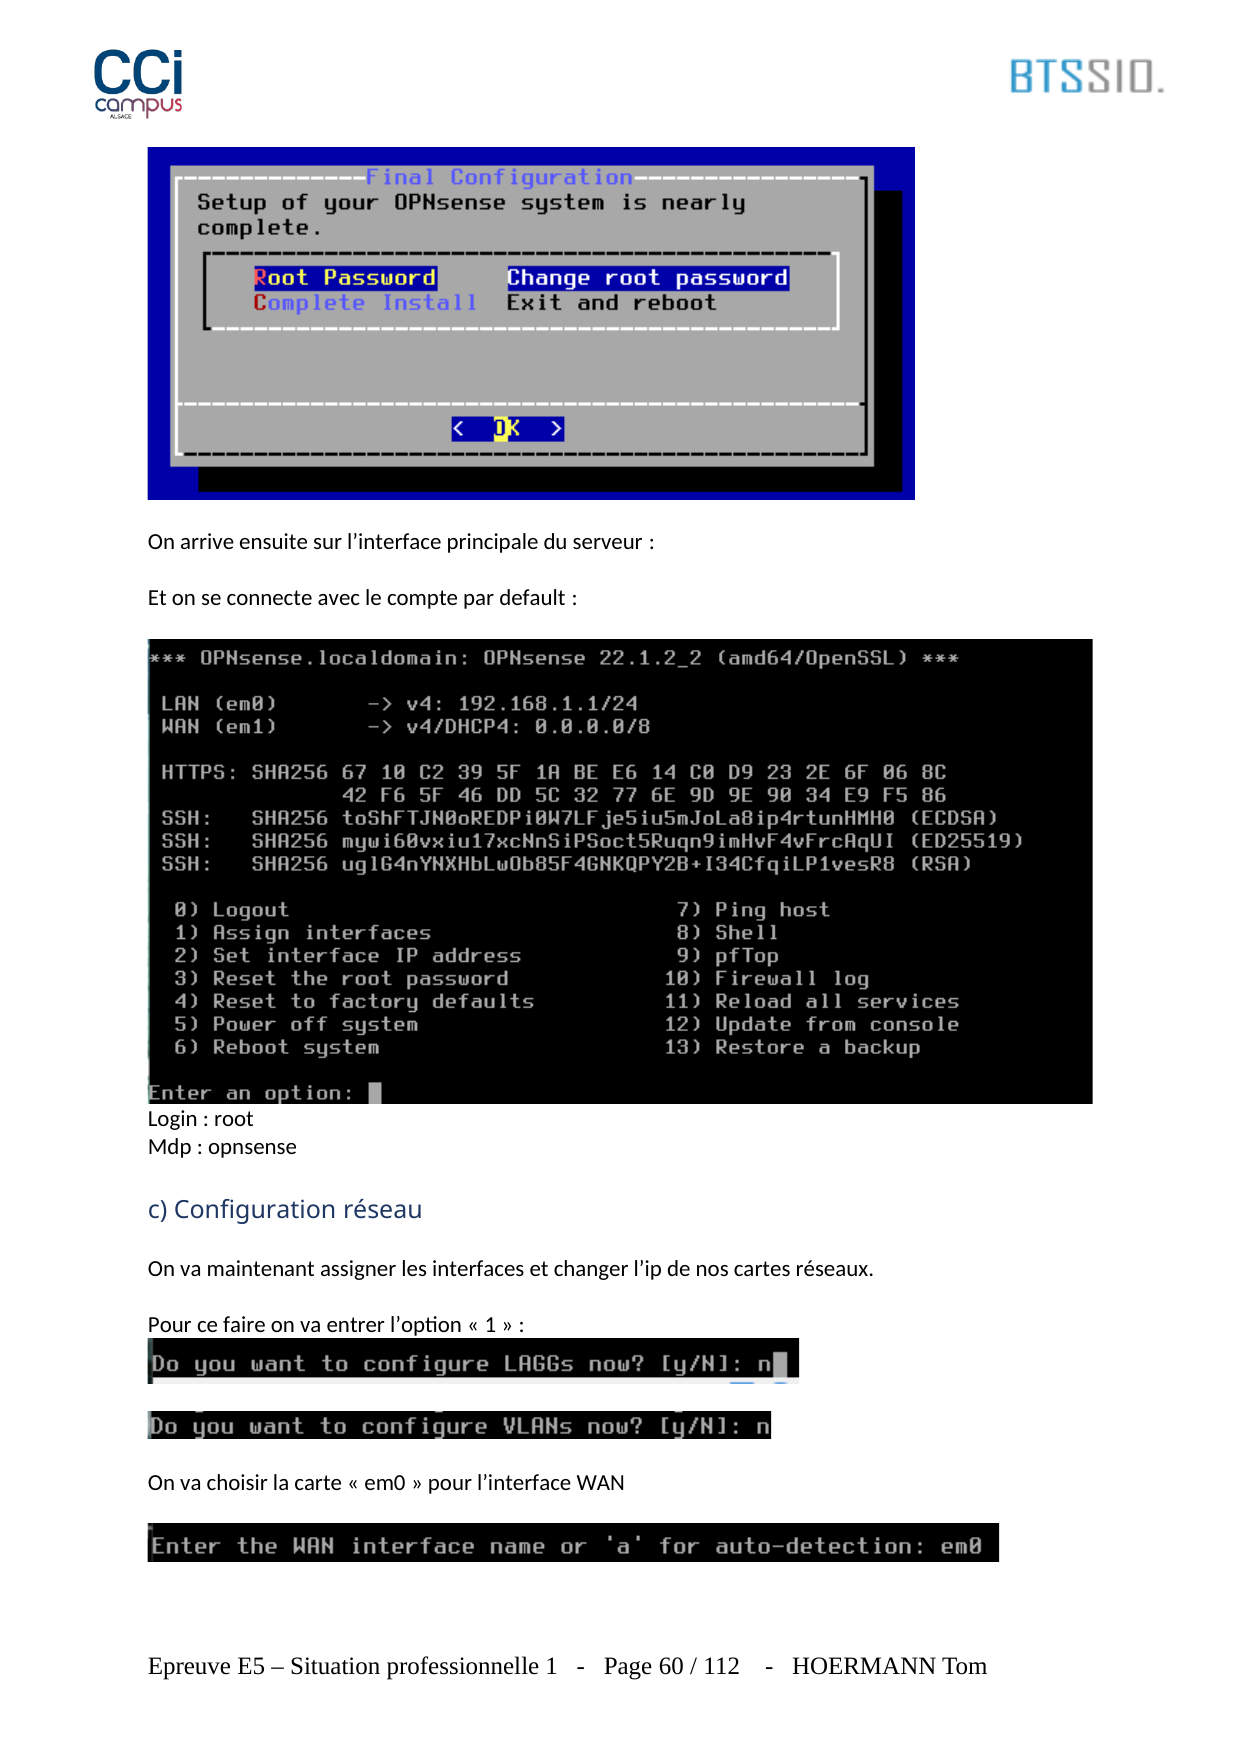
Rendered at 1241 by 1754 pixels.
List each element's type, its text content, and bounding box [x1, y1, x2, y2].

text Mdp : opnsense [148, 1132, 1093, 1160]
picture [147, 1338, 800, 1384]
text Login : root [148, 1104, 1093, 1132]
text On arrive ensuite sur l’interface principale du serveur : [148, 527, 1093, 555]
picture [147, 1411, 772, 1439]
text On va choisir la carte « em0 » pour l’interface WAN [148, 1468, 1093, 1496]
picture [1004, 46, 1169, 104]
subtitle c) Configuration réseau [148, 1192, 1093, 1226]
picture [81, 44, 194, 123]
text On va maintenant assigner les interfaces et changer l’ip de nos cartes réseaux. [148, 1254, 1093, 1282]
text Et on se connecte avec le compte par default : [148, 583, 1093, 611]
picture [147, 147, 915, 500]
text Pour ce faire on va entrer l’option « 1 » : [148, 1310, 1093, 1338]
picture [147, 639, 1093, 1104]
picture [147, 1523, 1000, 1562]
